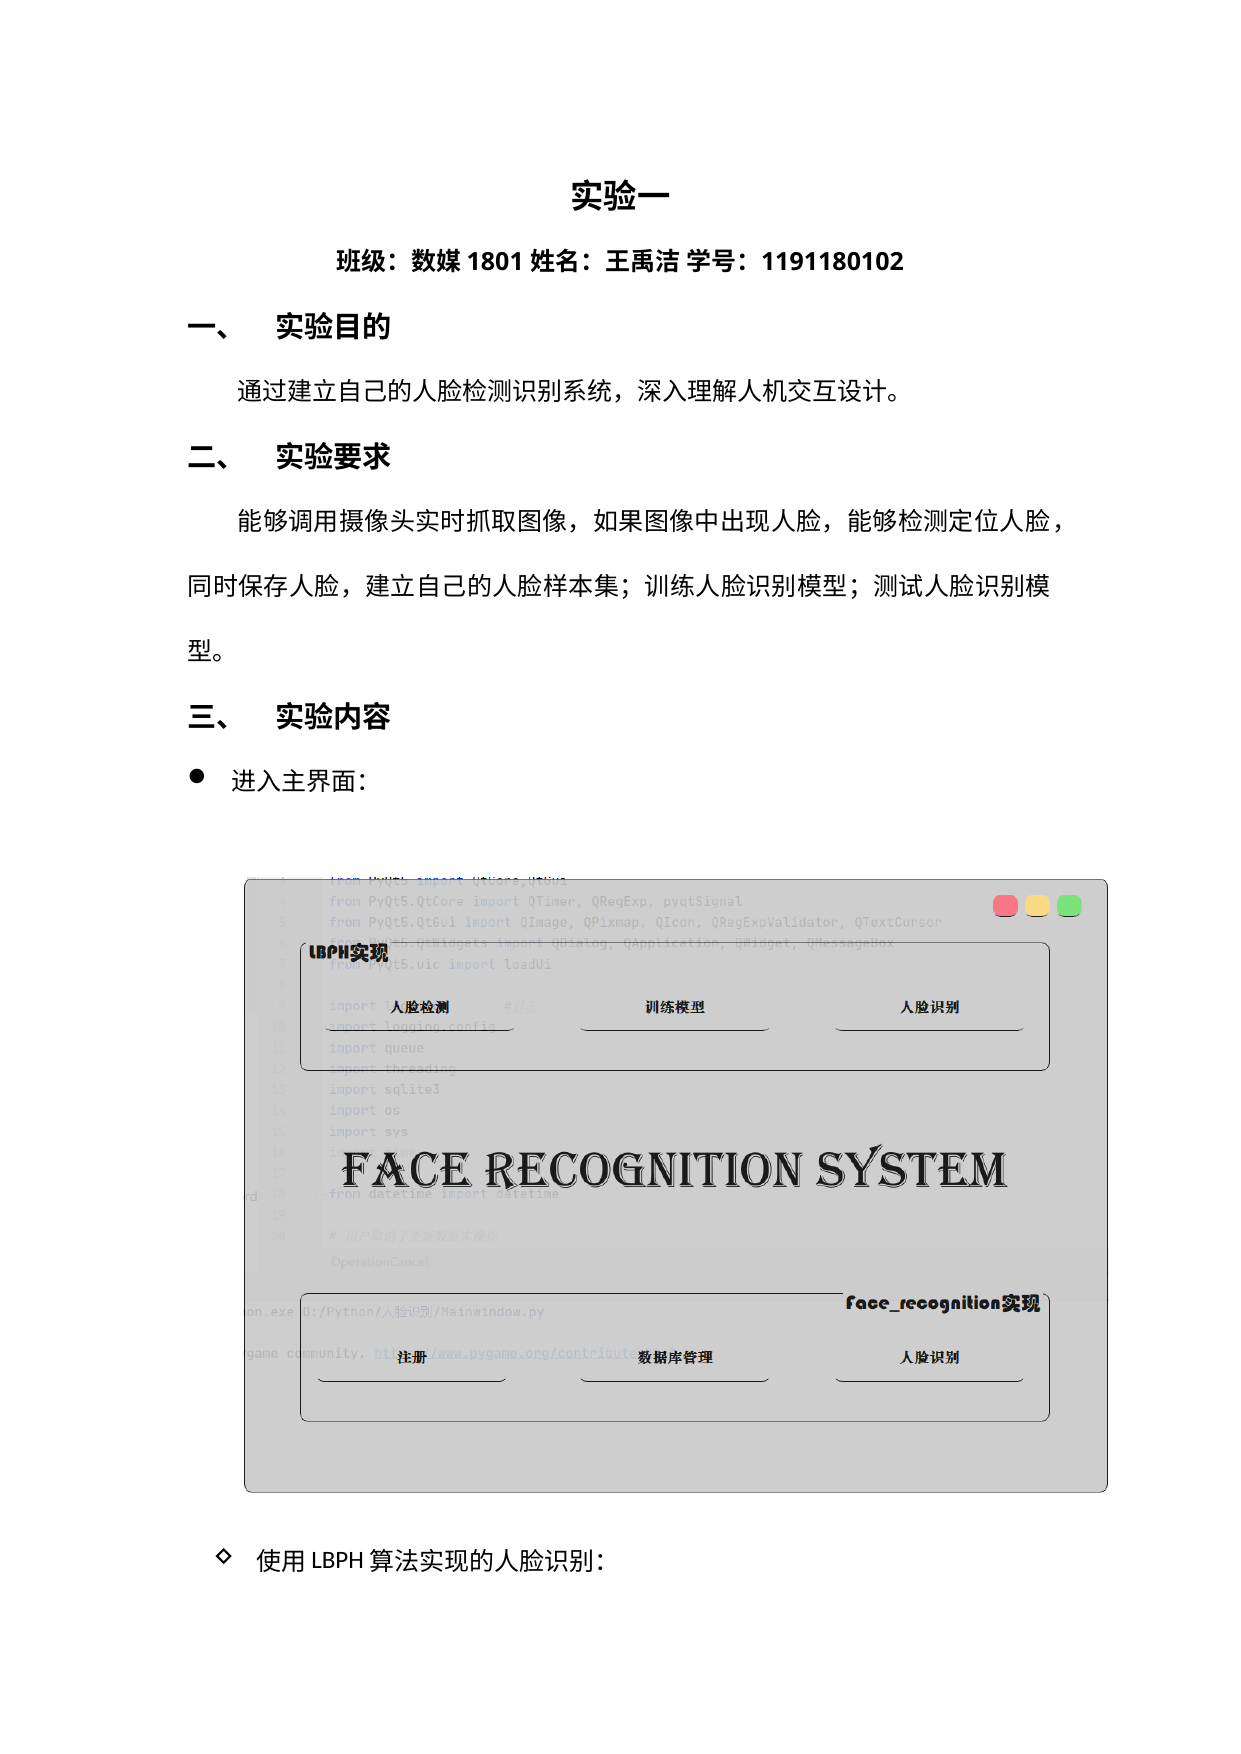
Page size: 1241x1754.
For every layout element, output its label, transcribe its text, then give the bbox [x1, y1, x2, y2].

list 进入主界面： [187, 747, 1053, 812]
list 使用LBPH算法实现的人脸识别： [212, 1527, 1053, 1592]
list 实验内容 [187, 682, 1053, 747]
text 班级：数媒1801 姓名：王禹洁 学号：1191180102 [187, 227, 1053, 292]
list 实验要求 [187, 422, 1053, 487]
picture [243, 877, 1109, 1496]
text 能够调用摄像头实时抓取图像，如果图像中出现人脸，能够检测定位人脸，同时保存人脸，建立自己的人脸样本集；训练人脸识别模型；测试人脸识别模型。 [187, 487, 1053, 682]
text 通过建立自己的人脸检测识别系统，深入理解人机交互设计。 [187, 357, 1053, 422]
list 实验目的 [187, 292, 1053, 357]
text 实验一 [187, 162, 1053, 227]
